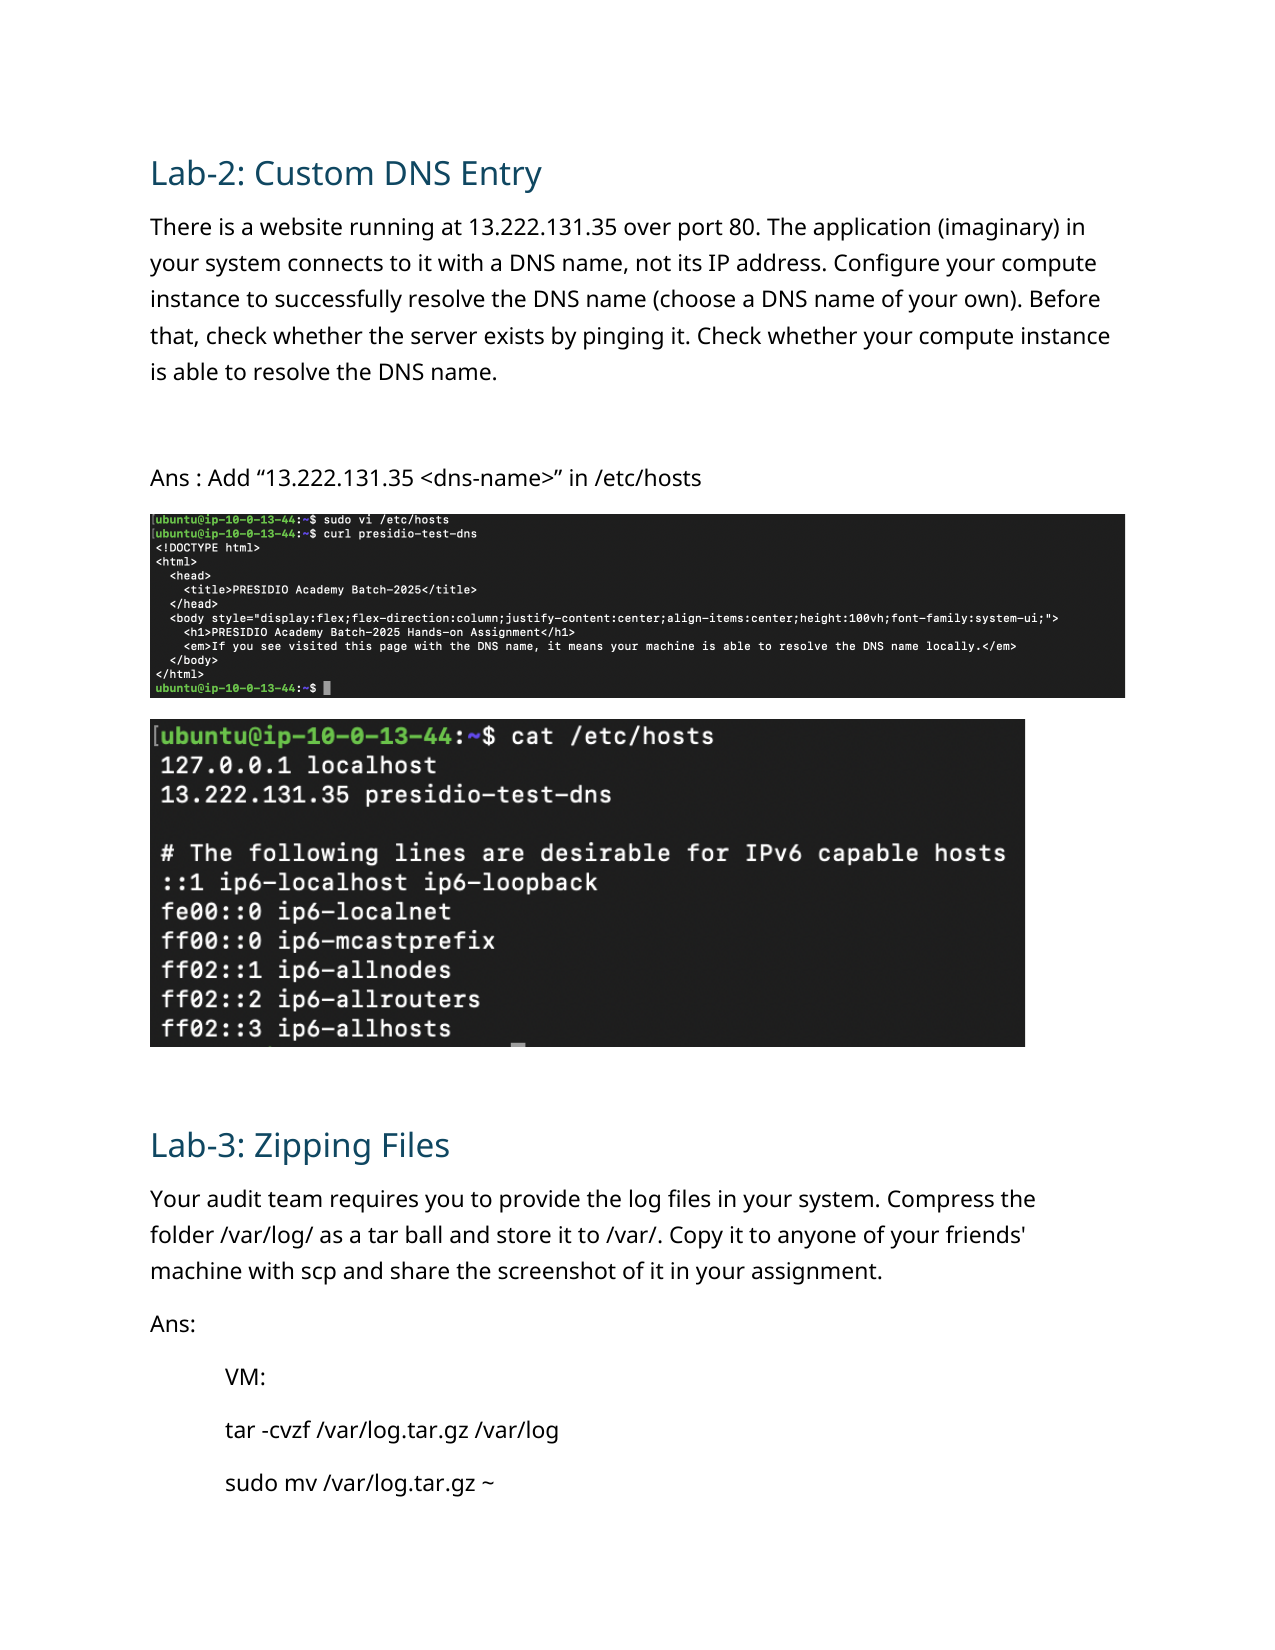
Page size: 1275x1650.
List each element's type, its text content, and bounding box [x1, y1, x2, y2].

text tar -cvzf /var/log.tar.gz /var/log [150, 1414, 1125, 1445]
text sudo mv /var/log.tar.gz ~ [150, 1467, 1125, 1498]
subtitle Lab-2: Custom DNS Entry [150, 150, 1125, 195]
picture [150, 514, 1125, 698]
text Ans : Add “13.222.131.35 <dns-name>” in /etc/hosts [150, 462, 1125, 493]
text Ans: [150, 1308, 1125, 1339]
text There is a website running at 13.222.131.35 over port 80. The application (imaginary) in your system connects to it with a DNS name, not its IP address. Configure your compute instance to successfully resolve the DNS name (choose a DNS name of your own). Before that, check whether the server exists by pinging it. Check whether your compute instance is able to resolve the DNS name. [150, 211, 1125, 387]
picture [150, 719, 1025, 1047]
text Your audit team requires you to provide the log files in your system. Compress the folder /var/log/ as a tar ball and store it to /var/. Copy it to anyone of your friends' machine with scp and share the screenshot of it in your assignment. [150, 1183, 1125, 1287]
subtitle Lab-3: Zipping Files [150, 1122, 1125, 1167]
text VM: [150, 1361, 1125, 1392]
